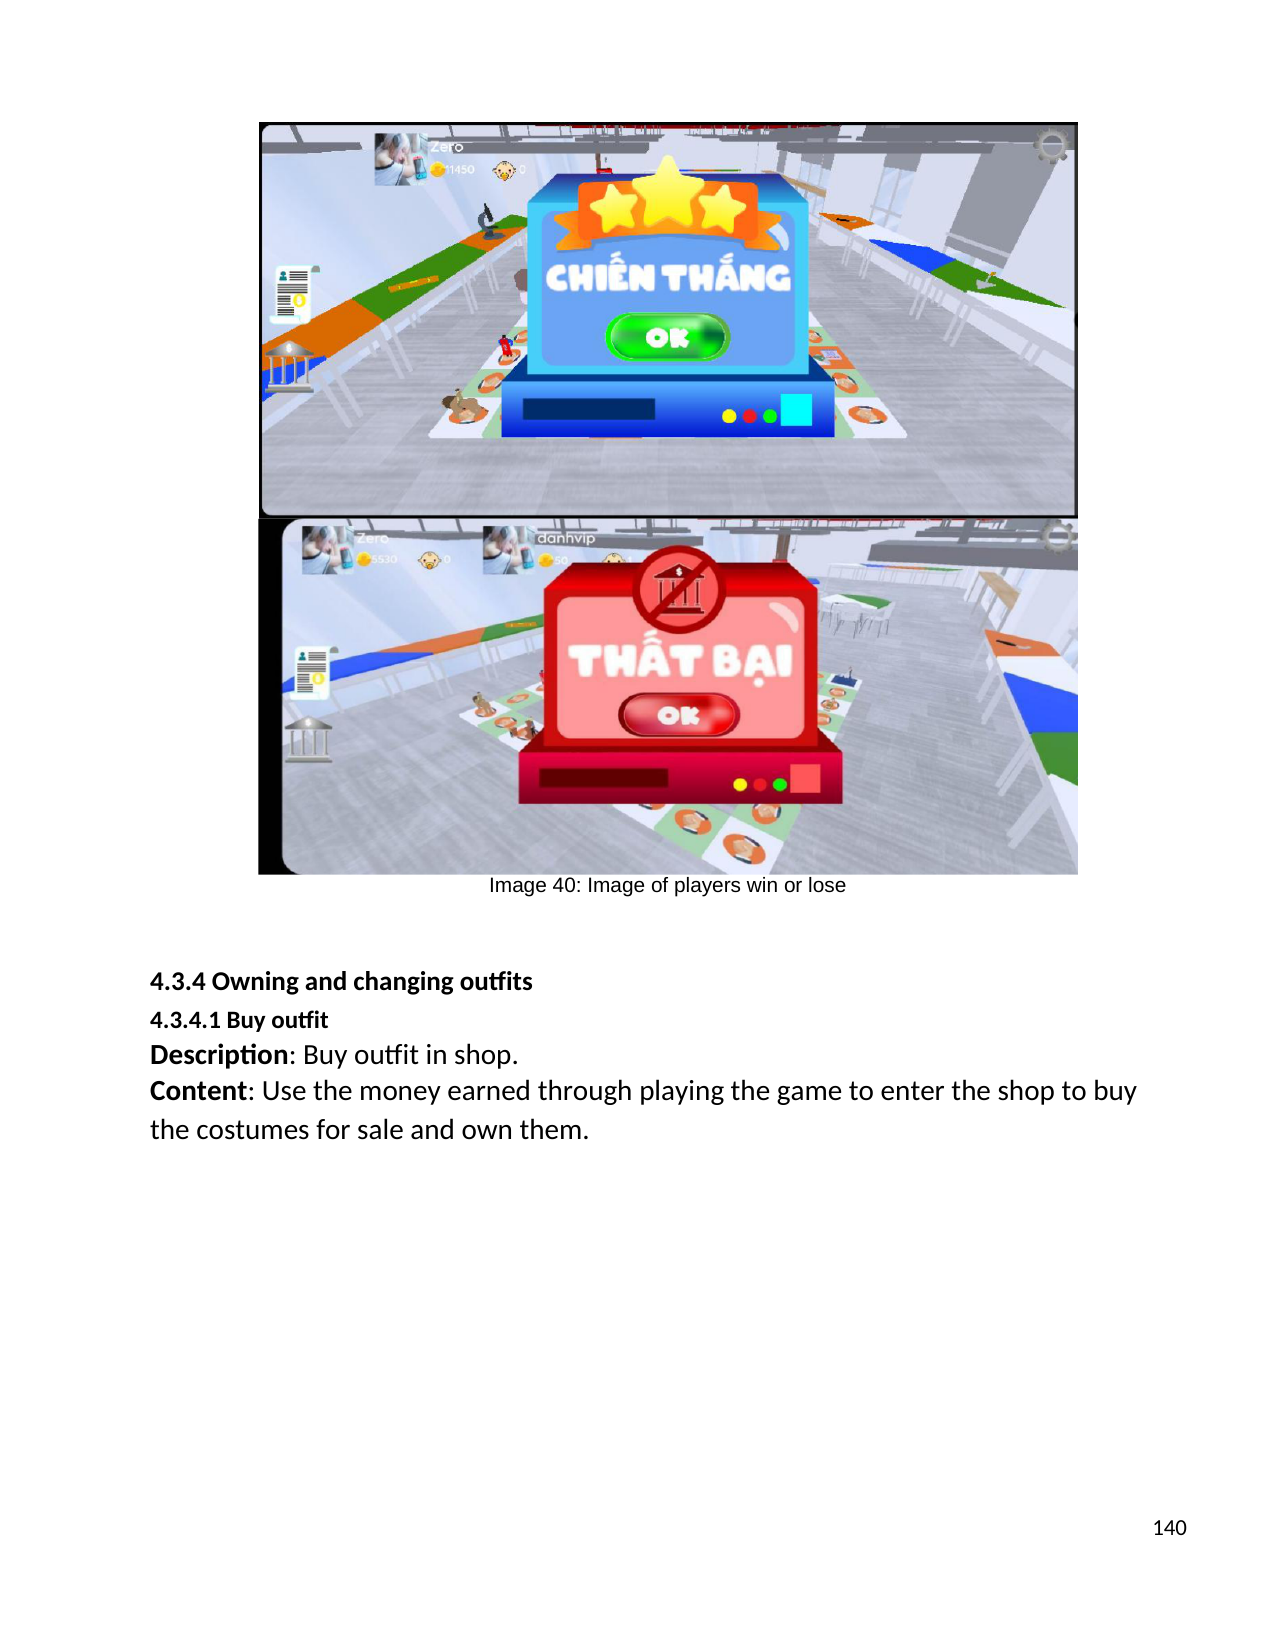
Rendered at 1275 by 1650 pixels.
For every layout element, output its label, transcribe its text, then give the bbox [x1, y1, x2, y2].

text Content: Use the money earned through playing the game to enter the shop to buy the costumes for sale and own them. [150, 1072, 1183, 1147]
text 140 [1152, 1513, 1187, 1541]
text Image 40: Image of players win or lose [150, 873, 1185, 897]
text 4.3.4 Owning and changing outfits [150, 964, 1187, 997]
text Description: Buy outfit in shop. [150, 1036, 1187, 1072]
text 4.3.4.1 Buy outfit [150, 1004, 1187, 1034]
picture [258, 122, 1078, 873]
